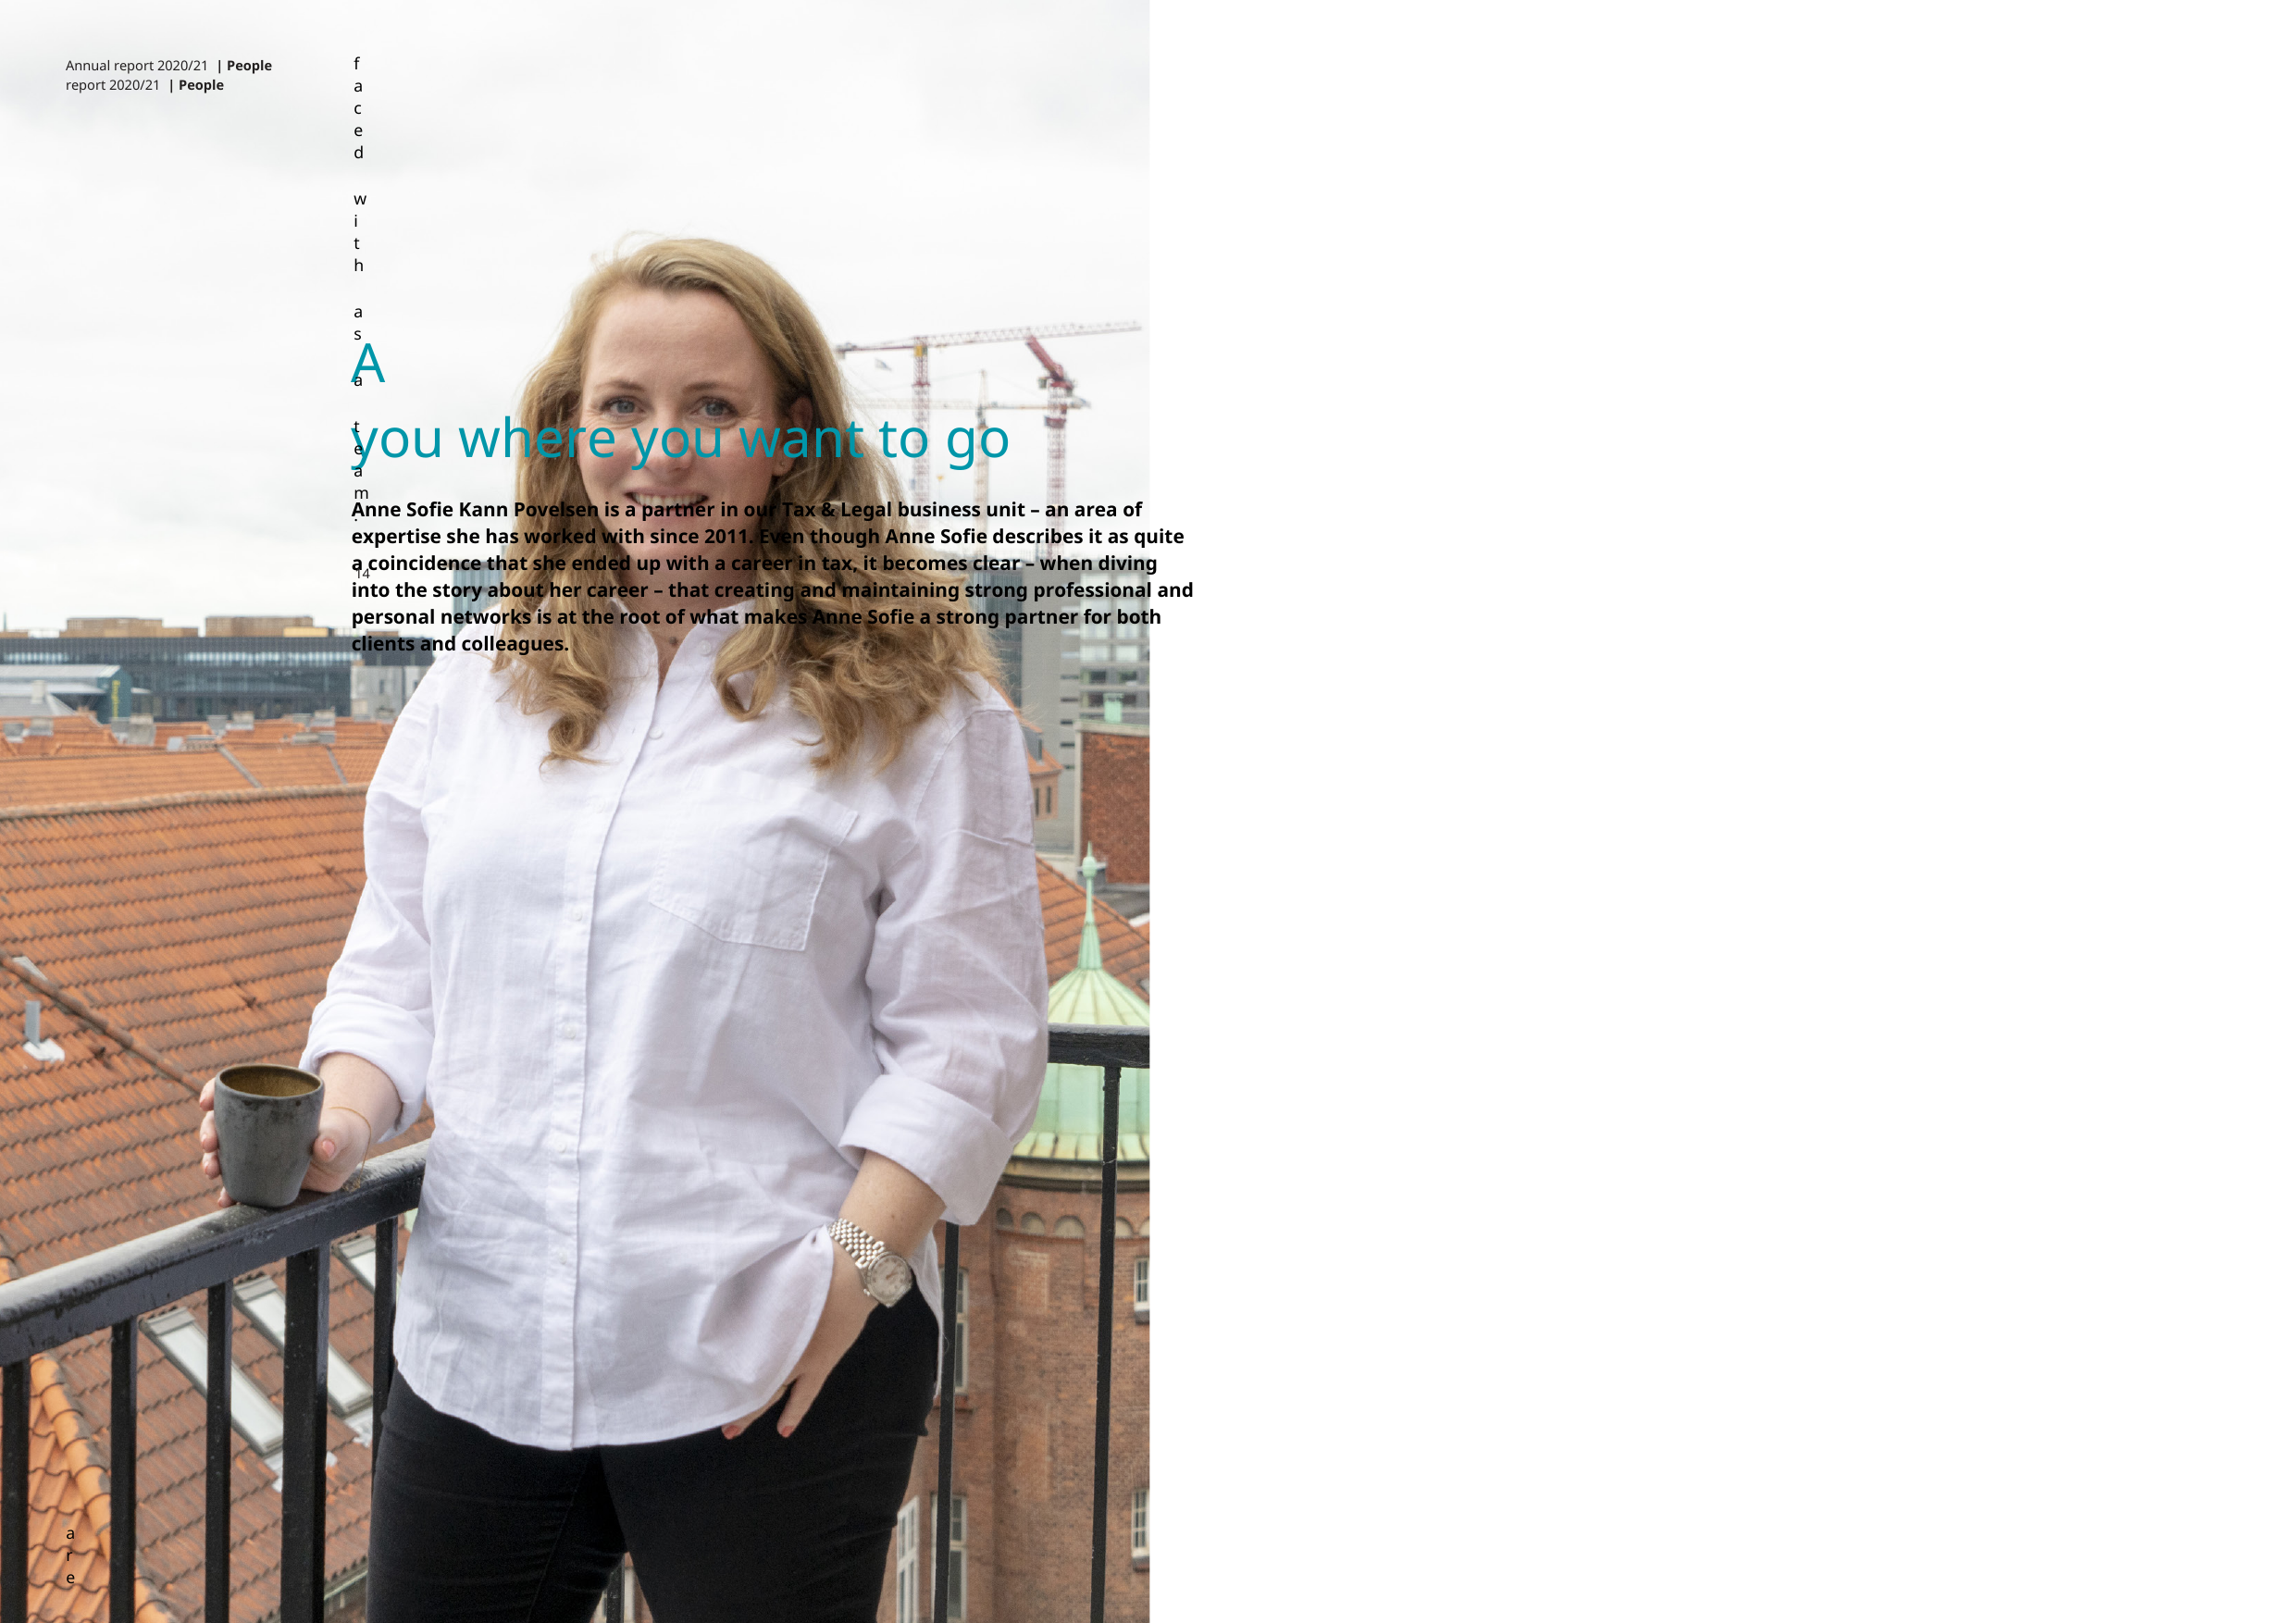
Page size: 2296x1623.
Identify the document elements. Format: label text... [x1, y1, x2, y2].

text 14 15 [354, 564, 641, 583]
text Annual report 2020/21 | People Annual report 2020/21 | People [66, 56, 354, 94]
picture [0, 0, 1150, 1623]
